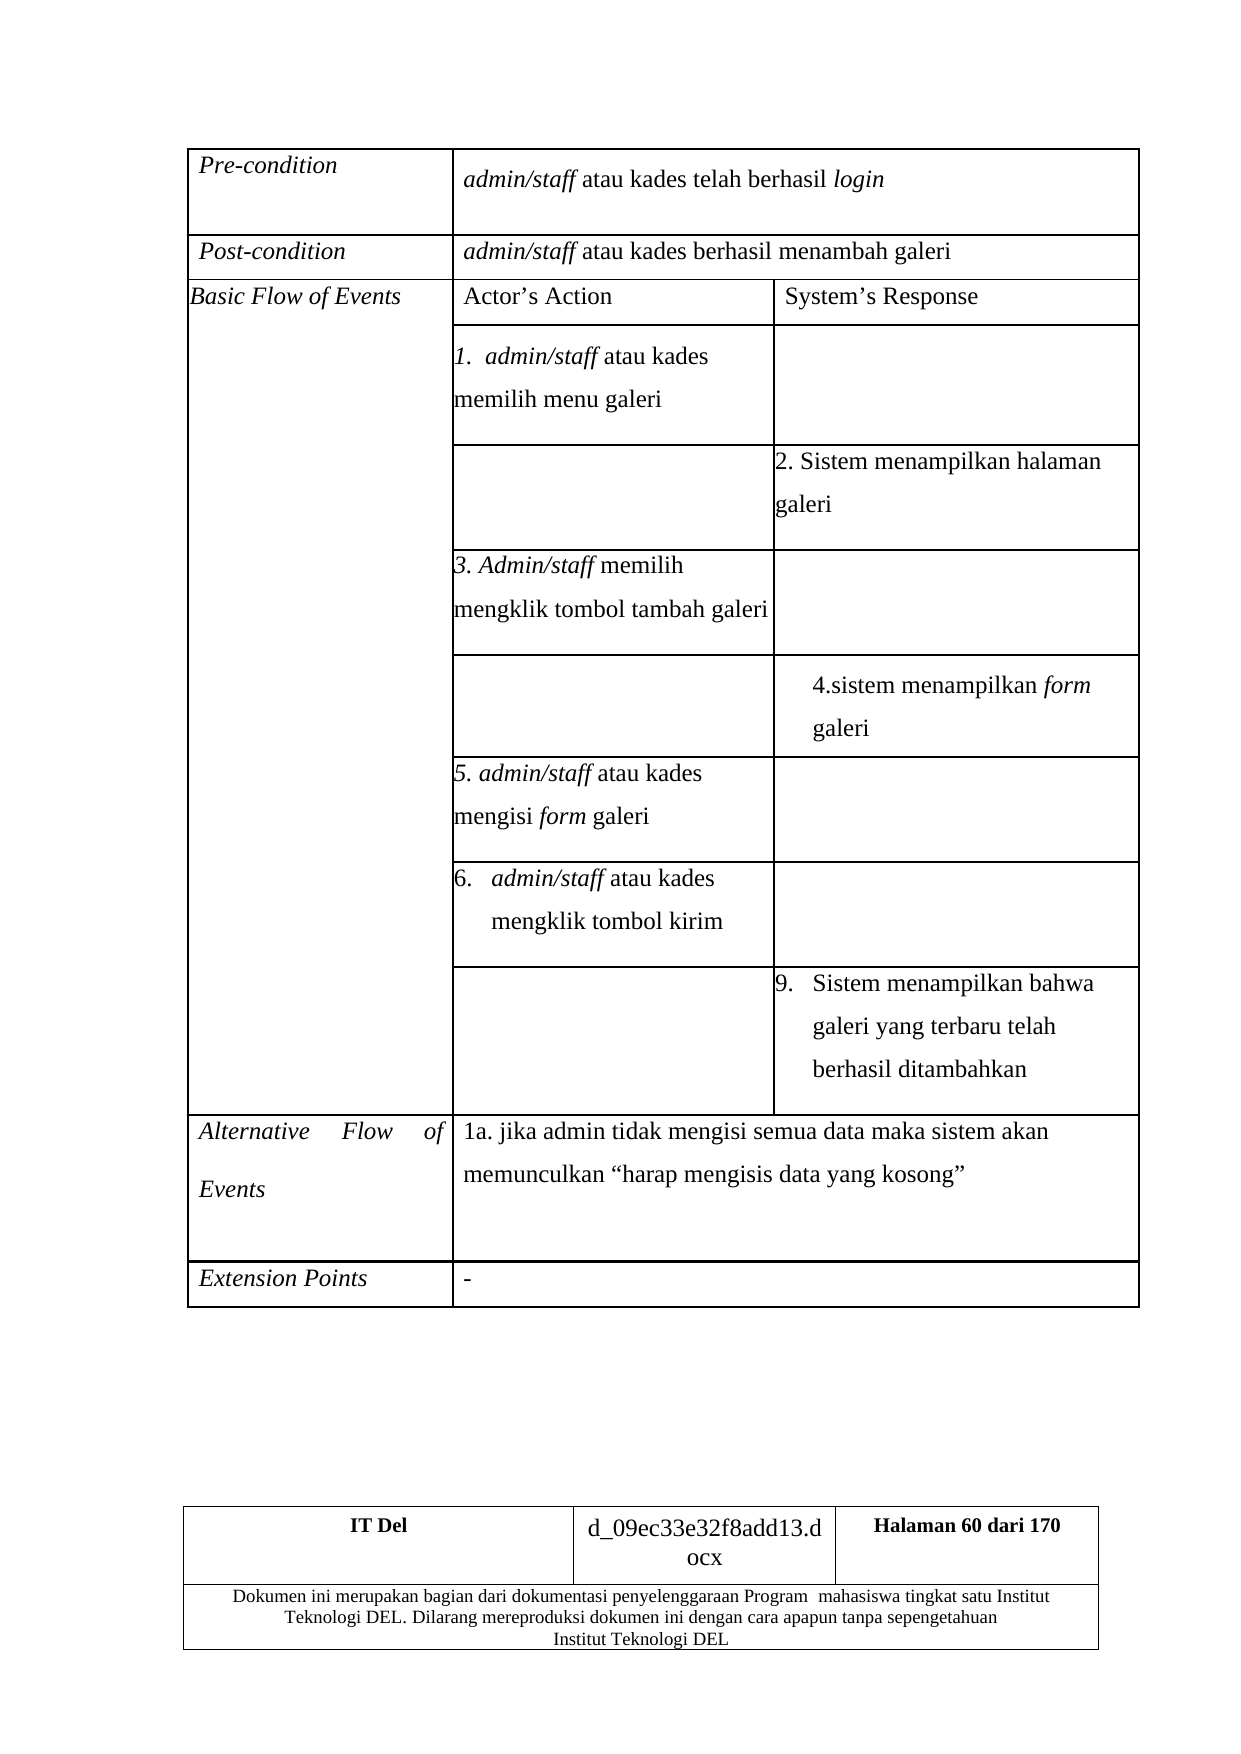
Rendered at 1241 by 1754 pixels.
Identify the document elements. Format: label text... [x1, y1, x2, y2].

table_cell Alternative Flow of Events [189, 1116, 452, 1260]
table_cell [775, 863, 1138, 966]
table_cell 4.sistem menampilkan form galeri [775, 656, 1138, 756]
table_cell 5. admin/staff atau kades mengisi form galeri [454, 758, 773, 861]
table_cell admin/staff atau kades telah berhasil login [454, 150, 1138, 234]
table_cell 3. Admin/staff memilih mengklik tombol tambah galeri [454, 551, 773, 653]
table_cell [454, 446, 773, 548]
table_cell [775, 758, 1138, 861]
table_cell Pre-condition [189, 150, 452, 234]
table_cell 1a. jika admin tidak mengisi semua data maka sistem akan memunculkan “harap mengisis data yang kosong” [454, 1116, 1138, 1260]
table_cell Extension Points [189, 1263, 452, 1306]
table_cell [775, 326, 1138, 444]
table_cell [454, 656, 773, 756]
table_cell Sistem menampilkan bahwa galeri yang terbaru telah berhasil ditambahkan [775, 968, 1138, 1114]
table_cell 2. Sistem menampilkan halaman galeri [775, 446, 1138, 548]
table_cell admin/staff atau kades mengklik tombol kirim [454, 863, 773, 966]
table_cell 1. admin/staff atau kades memilih menu galeri [454, 326, 773, 444]
table_cell Actor’s Action [454, 280, 773, 324]
table_cell [775, 551, 1138, 653]
table_cell - [454, 1263, 1138, 1306]
table_cell admin/staff atau kades berhasil menambah galeri [454, 236, 1138, 279]
table_cell System’s Response [775, 280, 1138, 324]
table_cell [454, 968, 773, 1114]
table_cell Post-condition [189, 236, 452, 279]
table_cell Basic Flow of Events [189, 280, 452, 1114]
